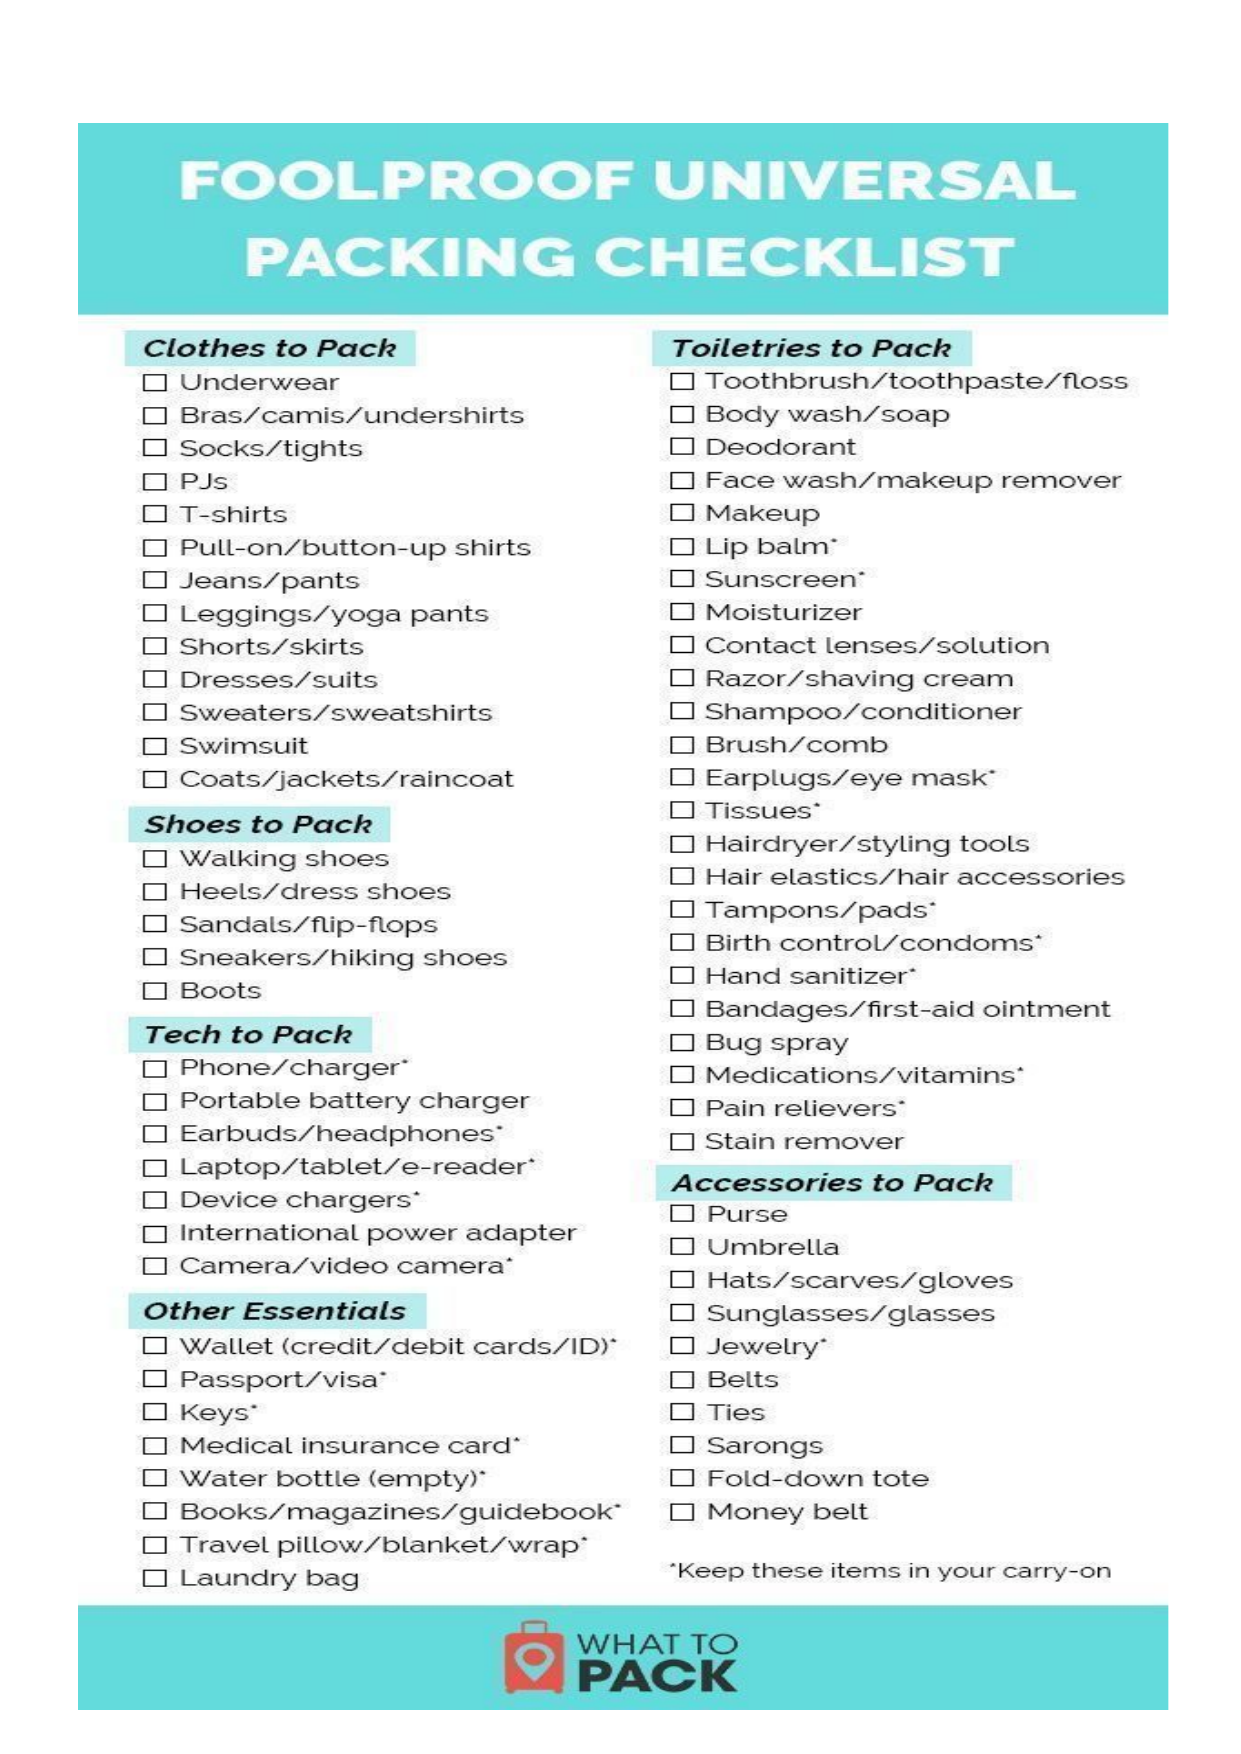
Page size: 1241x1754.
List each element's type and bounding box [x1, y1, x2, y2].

picture [78, 123, 1169, 1710]
